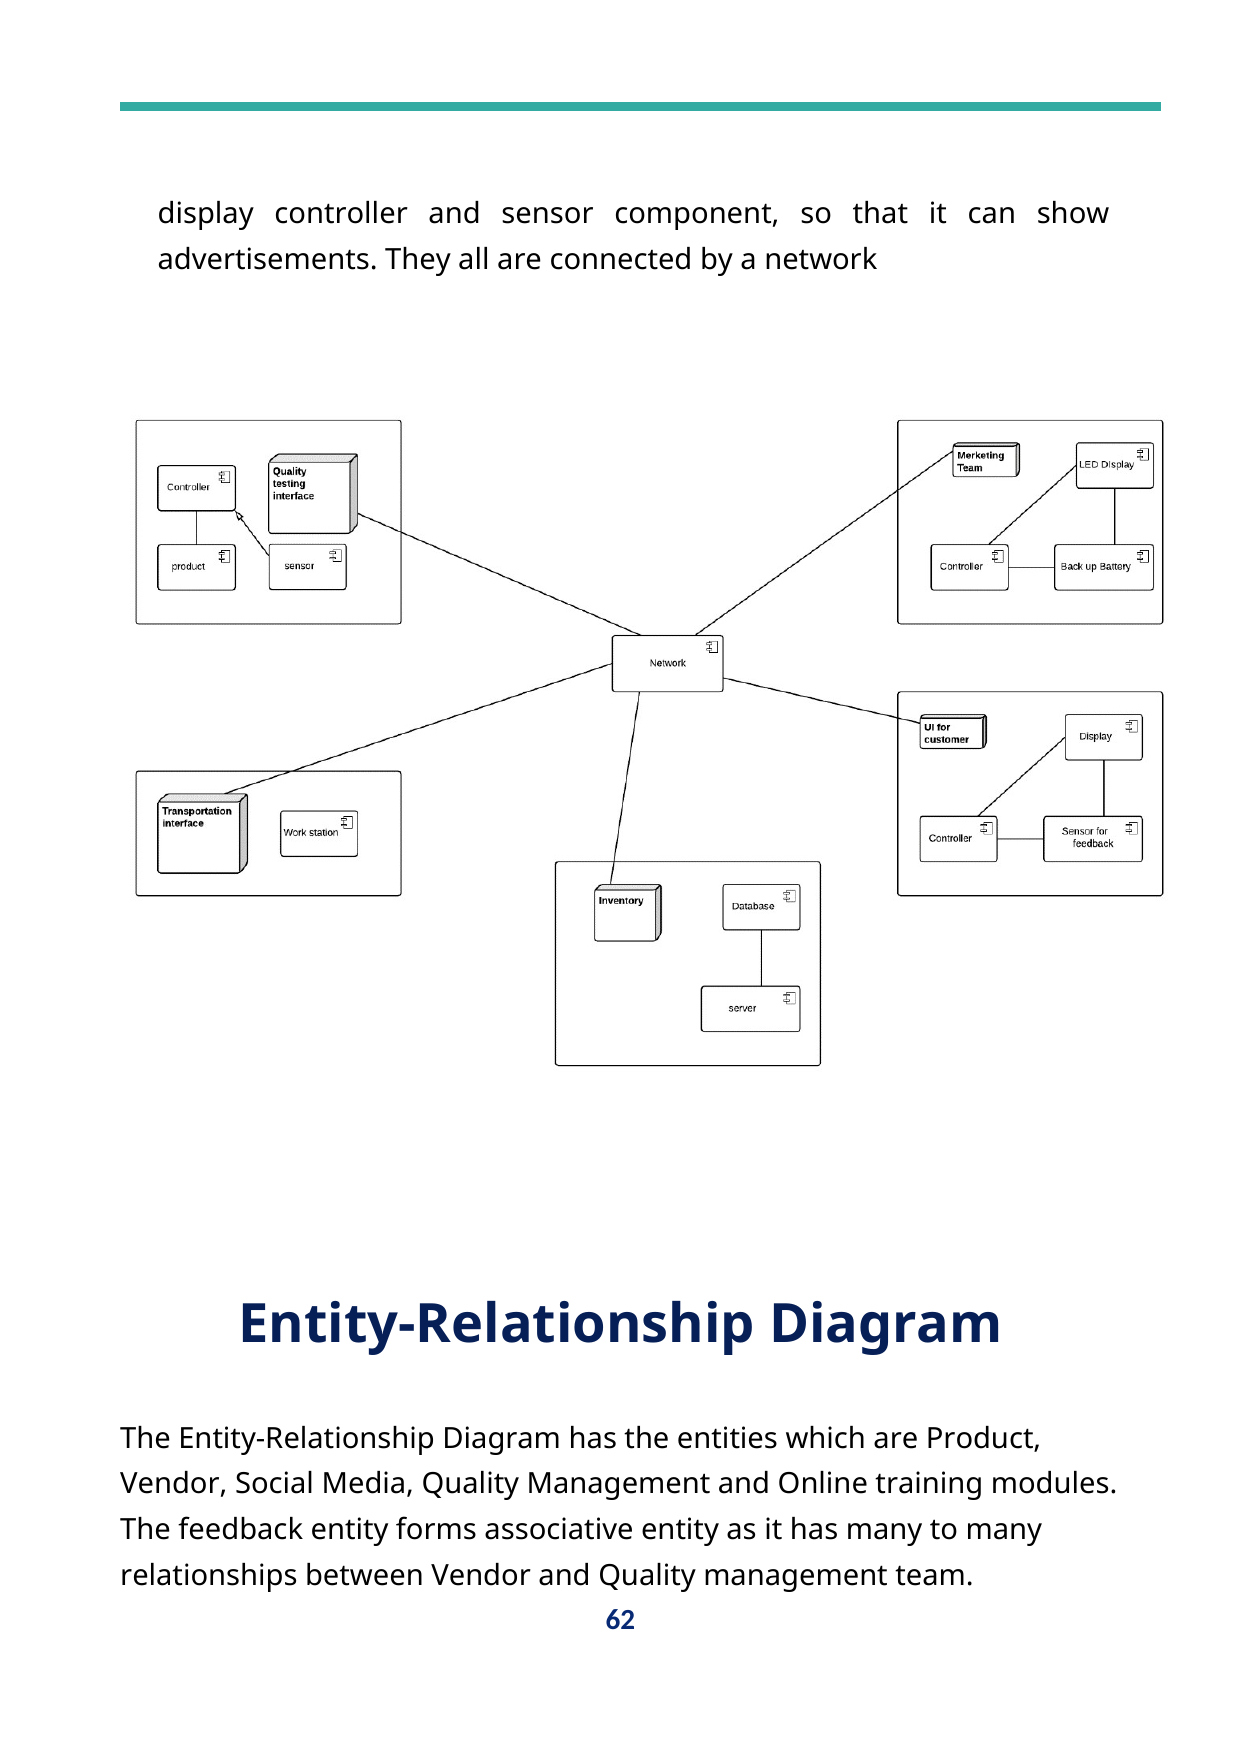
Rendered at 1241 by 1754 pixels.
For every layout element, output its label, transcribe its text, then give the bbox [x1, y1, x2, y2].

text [157, 193, 1110, 278]
subtitle Entity-Relationship Diagram [120, 1285, 1120, 1359]
picture [120, 403, 1180, 1075]
text The Entity-Relationship Diagram has the entities which are Product, Vendor, Social Media, Quality Management and Online training modules. The feedback entity forms associative entity as it has many to many relationships between Vendor and Quality management team. [120, 1417, 1120, 1593]
